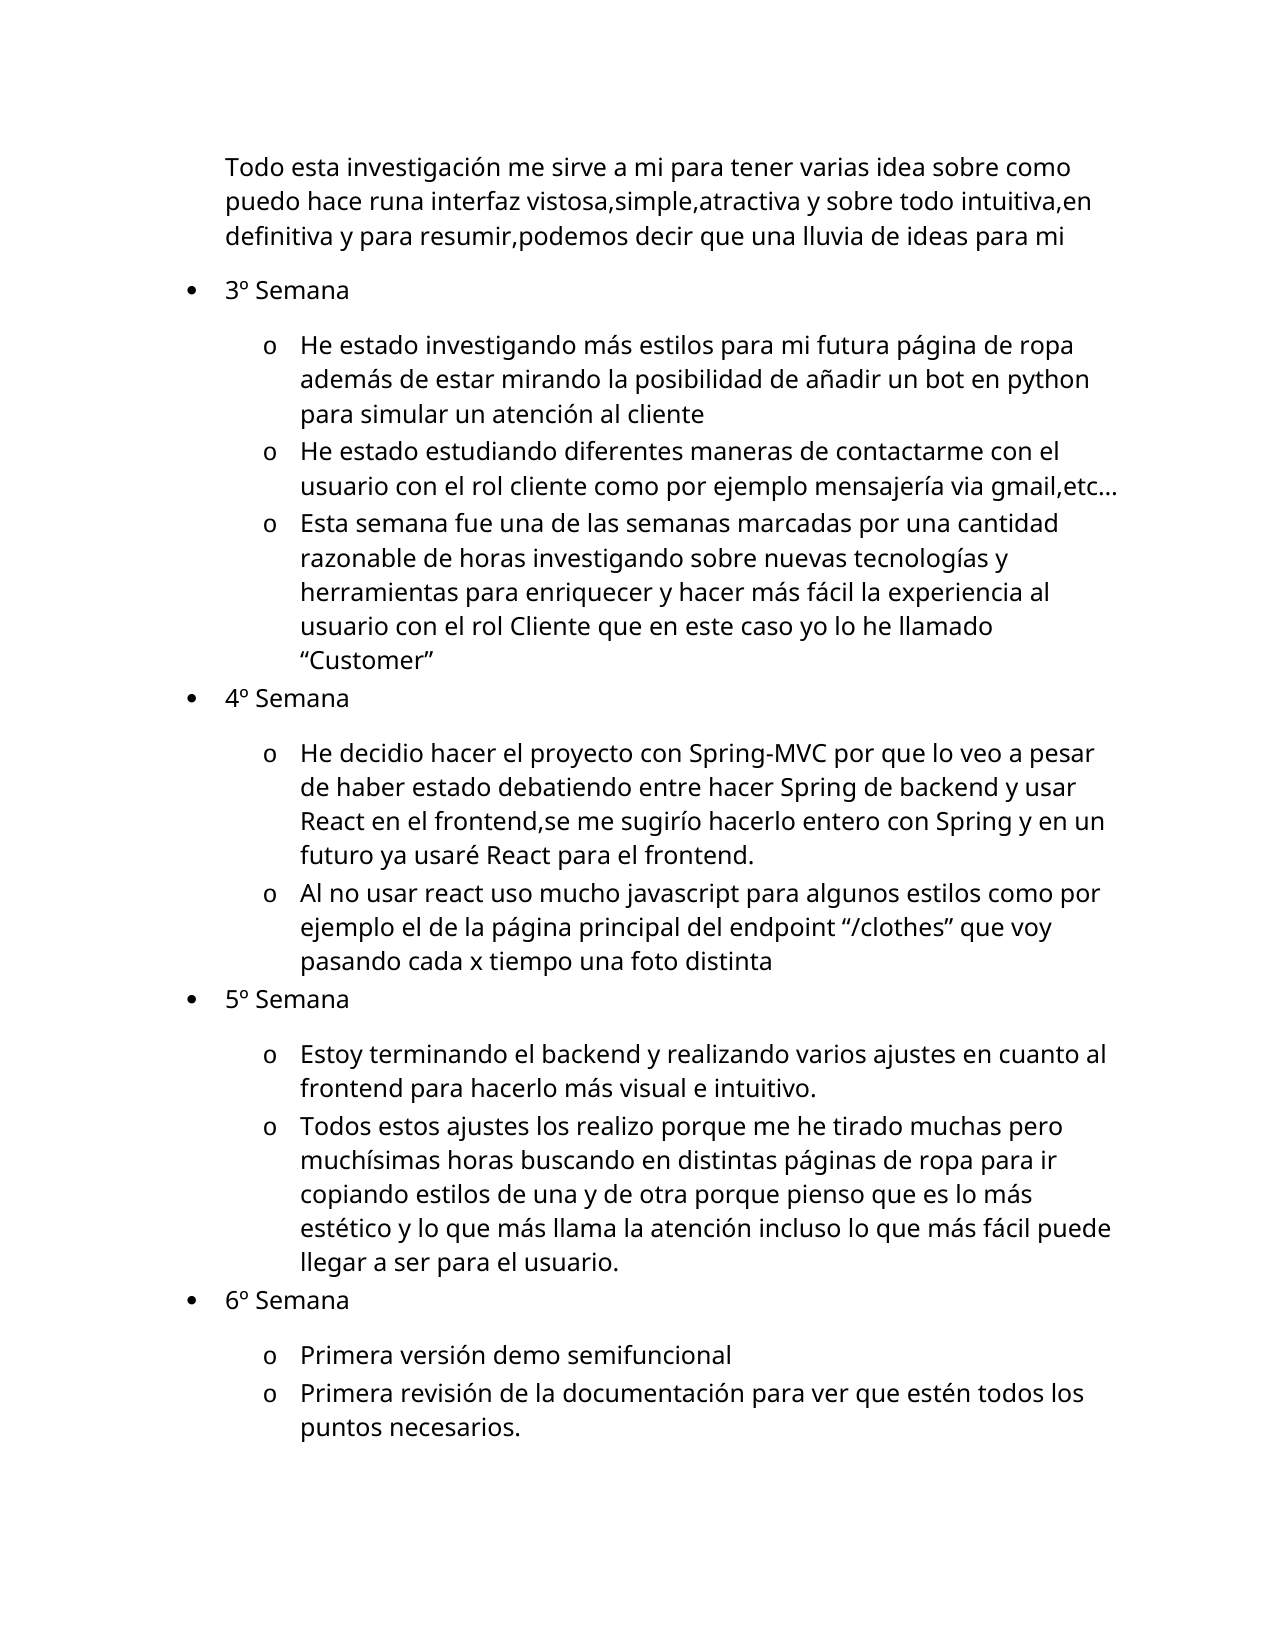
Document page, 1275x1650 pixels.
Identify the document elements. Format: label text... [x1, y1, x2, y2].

list 4º Semana [187, 680, 1125, 714]
list Primera revisión de la documentación para ver que estén todos los puntos necesarios. [262, 1376, 1125, 1444]
list He decidio hacer el proyecto con Spring-MVC por que lo veo a pesar de haber estado debatiendo entre hacer Spring de backend y usar React en el frontend,se me sugirío hacerlo entero con Spring y en un futuro ya usaré React para el frontend. [262, 735, 1125, 872]
list 5º Semana [187, 982, 1125, 1016]
list Estoy terminando el backend y realizando varios ajustes en cuanto al frontend para hacerlo más visual e intuitivo. [262, 1037, 1125, 1105]
list 3º Semana [187, 273, 1125, 307]
list Al no usar react uso mucho javascript para algunos estilos como por ejemplo el de la página principal del endpoint “/clothes” que voy pasando cada x tiempo una foto distinta [262, 876, 1125, 978]
list He estado investigando más estilos para mi futura página de ropa además de estar mirando la posibilidad de añadir un bot en python para simular un atención al cliente [262, 328, 1125, 430]
list Todos estos ajustes los realizo porque me he tirado muchas pero muchísimas horas buscando en distintas páginas de ropa para ir copiando estilos de una y de otra porque pienso que es lo más estético y lo que más llama la atención incluso lo que más fácil puede llegar a ser para el usuario. [262, 1109, 1125, 1279]
list Todo esta investigación me sirve a mi para tener varias idea sobre como puedo hace runa interfaz vistosa,simple,atractiva y sobre todo intuitiva,en definitiva y para resumir,podemos decir que una lluvia de ideas para mi [187, 150, 1125, 252]
list 6º Semana [187, 1283, 1125, 1317]
list Primera versión demo semifuncional [262, 1338, 1125, 1372]
list He estado estudiando diferentes maneras de contactarme con el usuario con el rol cliente como por ejemplo mensajería via gmail,etc… [262, 434, 1125, 502]
list Esta semana fue una de las semanas marcadas por una cantidad razonable de horas investigando sobre nuevas tecnologías y herramientas para enriquecer y hacer más fácil la experiencia al usuario con el rol Cliente que en este caso yo lo he llamado “Customer” [262, 506, 1125, 677]
